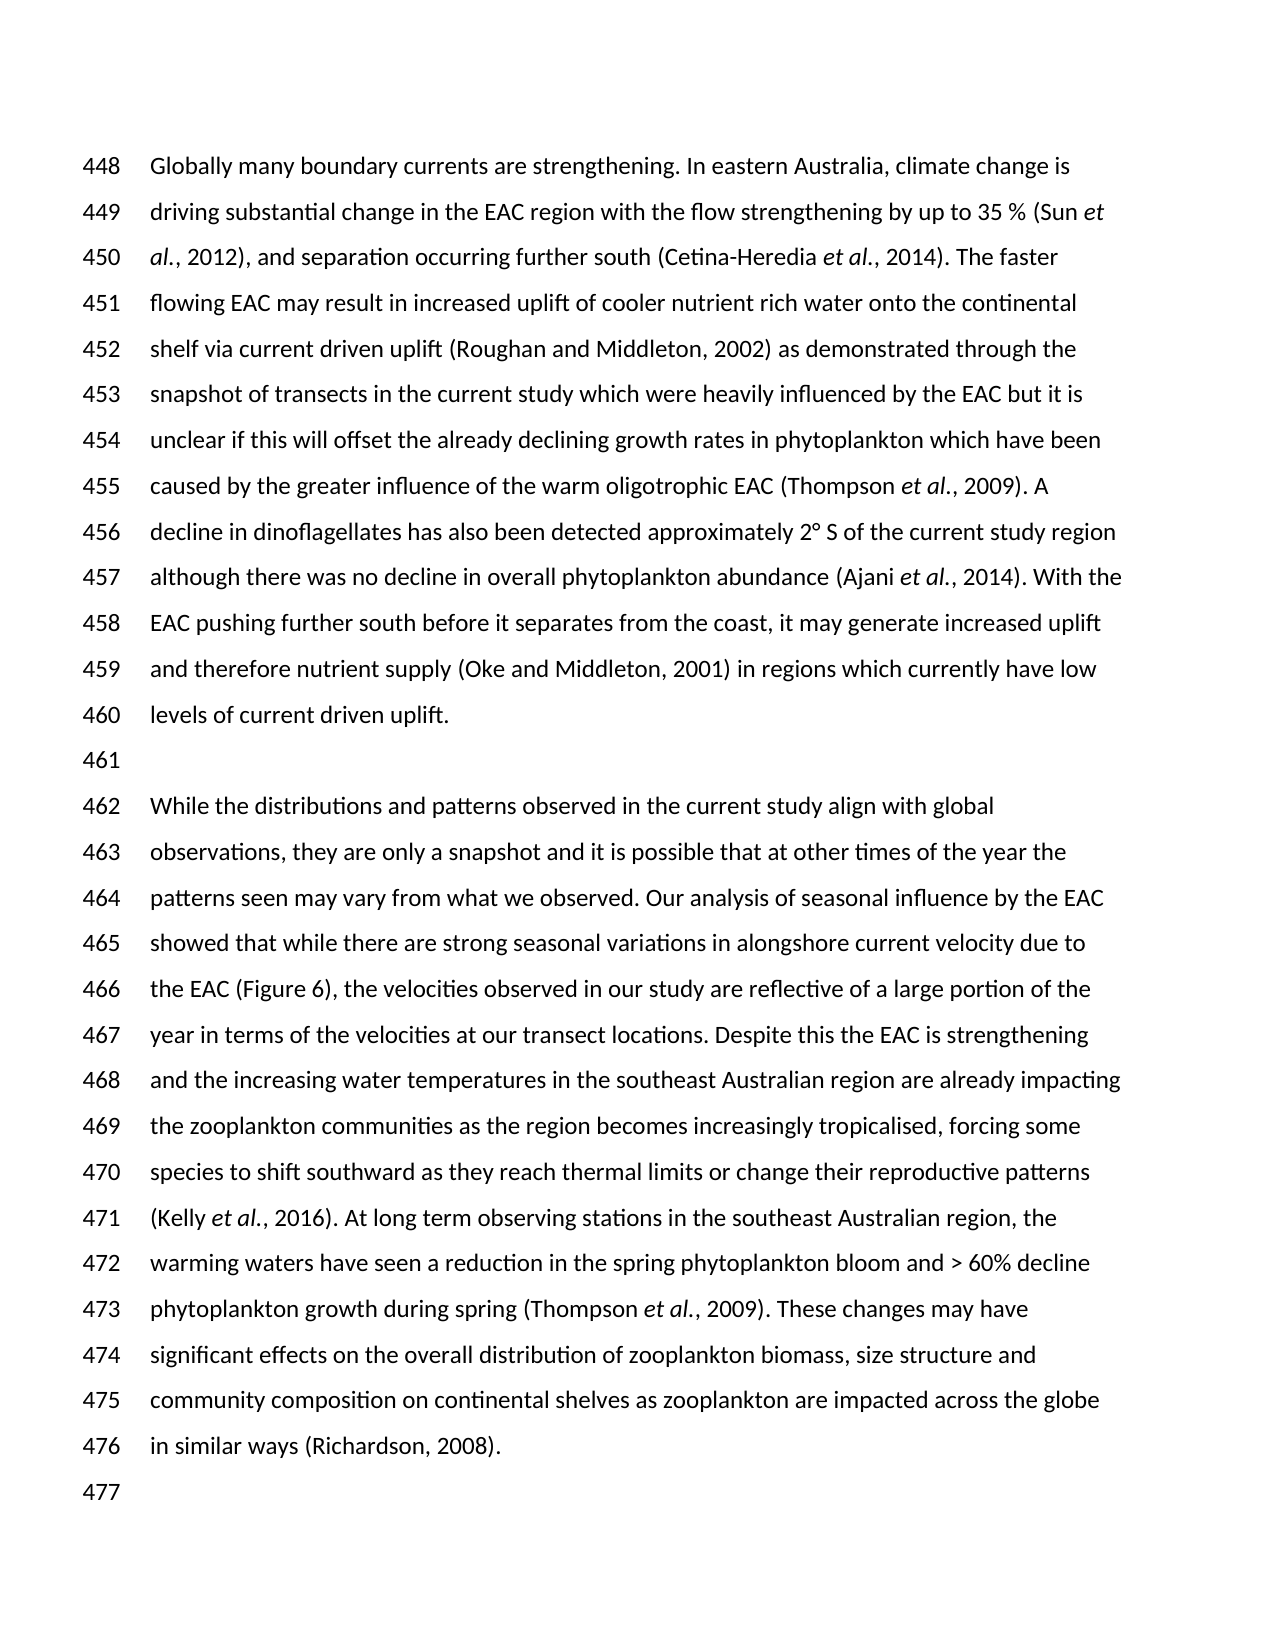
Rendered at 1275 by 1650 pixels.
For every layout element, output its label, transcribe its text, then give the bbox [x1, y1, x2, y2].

text Globally many boundary currents are strengthening. In eastern Australia, climate change is driving substantial change in the EAC region with the flow strengthening by up to 35 % (Sun et al., 2012), and separation occurring further south (Cetina-Heredia et al., 2014). The faster flowing EAC may result in increased uplift of cooler nutrient rich water onto the continental shelf via current driven uplift (Roughan and Middleton, 2002) as demonstrated through the snapshot of transects in the current study which were heavily influenced by the EAC but it is unclear if this will offset the already declining growth rates in phytoplankton which have been caused by the greater influence of the warm oligotrophic EAC (Thompson et al., 2009). A decline in dinoflagellates has also been detected approximately 2° S of the current study region although there was no decline in overall phytoplankton abundance (Ajani et al., 2014). With the EAC pushing further south before it separates from the coast, it may generate increased uplift and therefore nutrient supply (Oke and Middleton, 2001) in regions which currently have low levels of current driven uplift. [150, 150, 1125, 729]
text While the distributions and patterns observed in the current study align with global observations, they are only a snapshot and it is possible that at other times of the year the patterns seen may vary from what we observed. Our analysis of seasonal influence by the EAC showed that while there are strong seasonal variations in alongshore current velocity due to the EAC (Figure 6), the velocities observed in our study are reflective of a large portion of the year in terms of the velocities at our transect locations. Despite this the EAC is strengthening and the increasing water temperatures in the southeast Australian region are already impacting the zooplankton communities as the region becomes increasingly tropicalised, forcing some species to shift southward as they reach thermal limits or change their reproductive patterns (Kelly et al., 2016). At long term observing stations in the southeast Australian region, the warming waters have seen a reduction in the spring phytoplankton bloom and > 60% decline phytoplankton growth during spring (Thompson et al., 2009). These changes may have significant effects on the overall distribution of zooplankton biomass, size structure and community composition on continental shelves as zooplankton are impacted across the globe in similar ways (Richardson, 2008). [150, 790, 1125, 1461]
